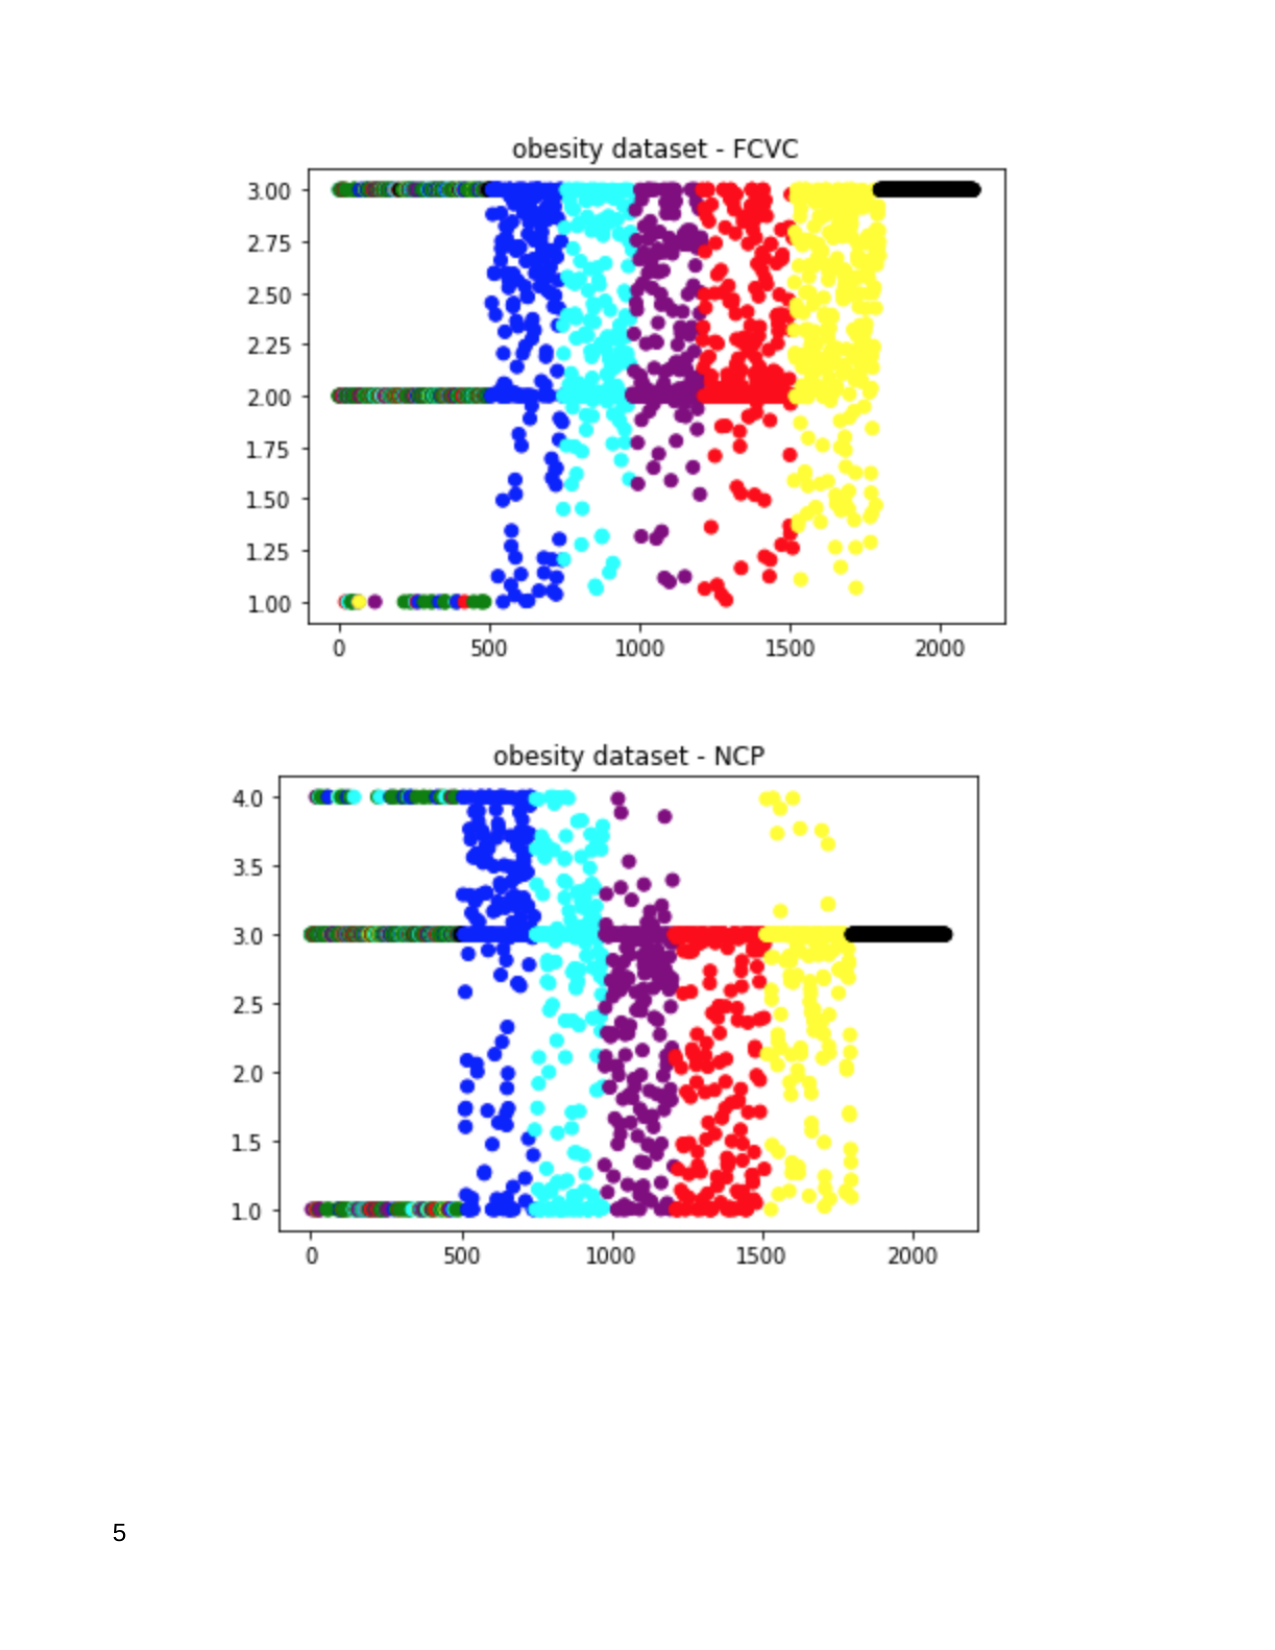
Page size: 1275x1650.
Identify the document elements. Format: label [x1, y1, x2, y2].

picture [193, 715, 1046, 1293]
picture [193, 112, 1067, 700]
